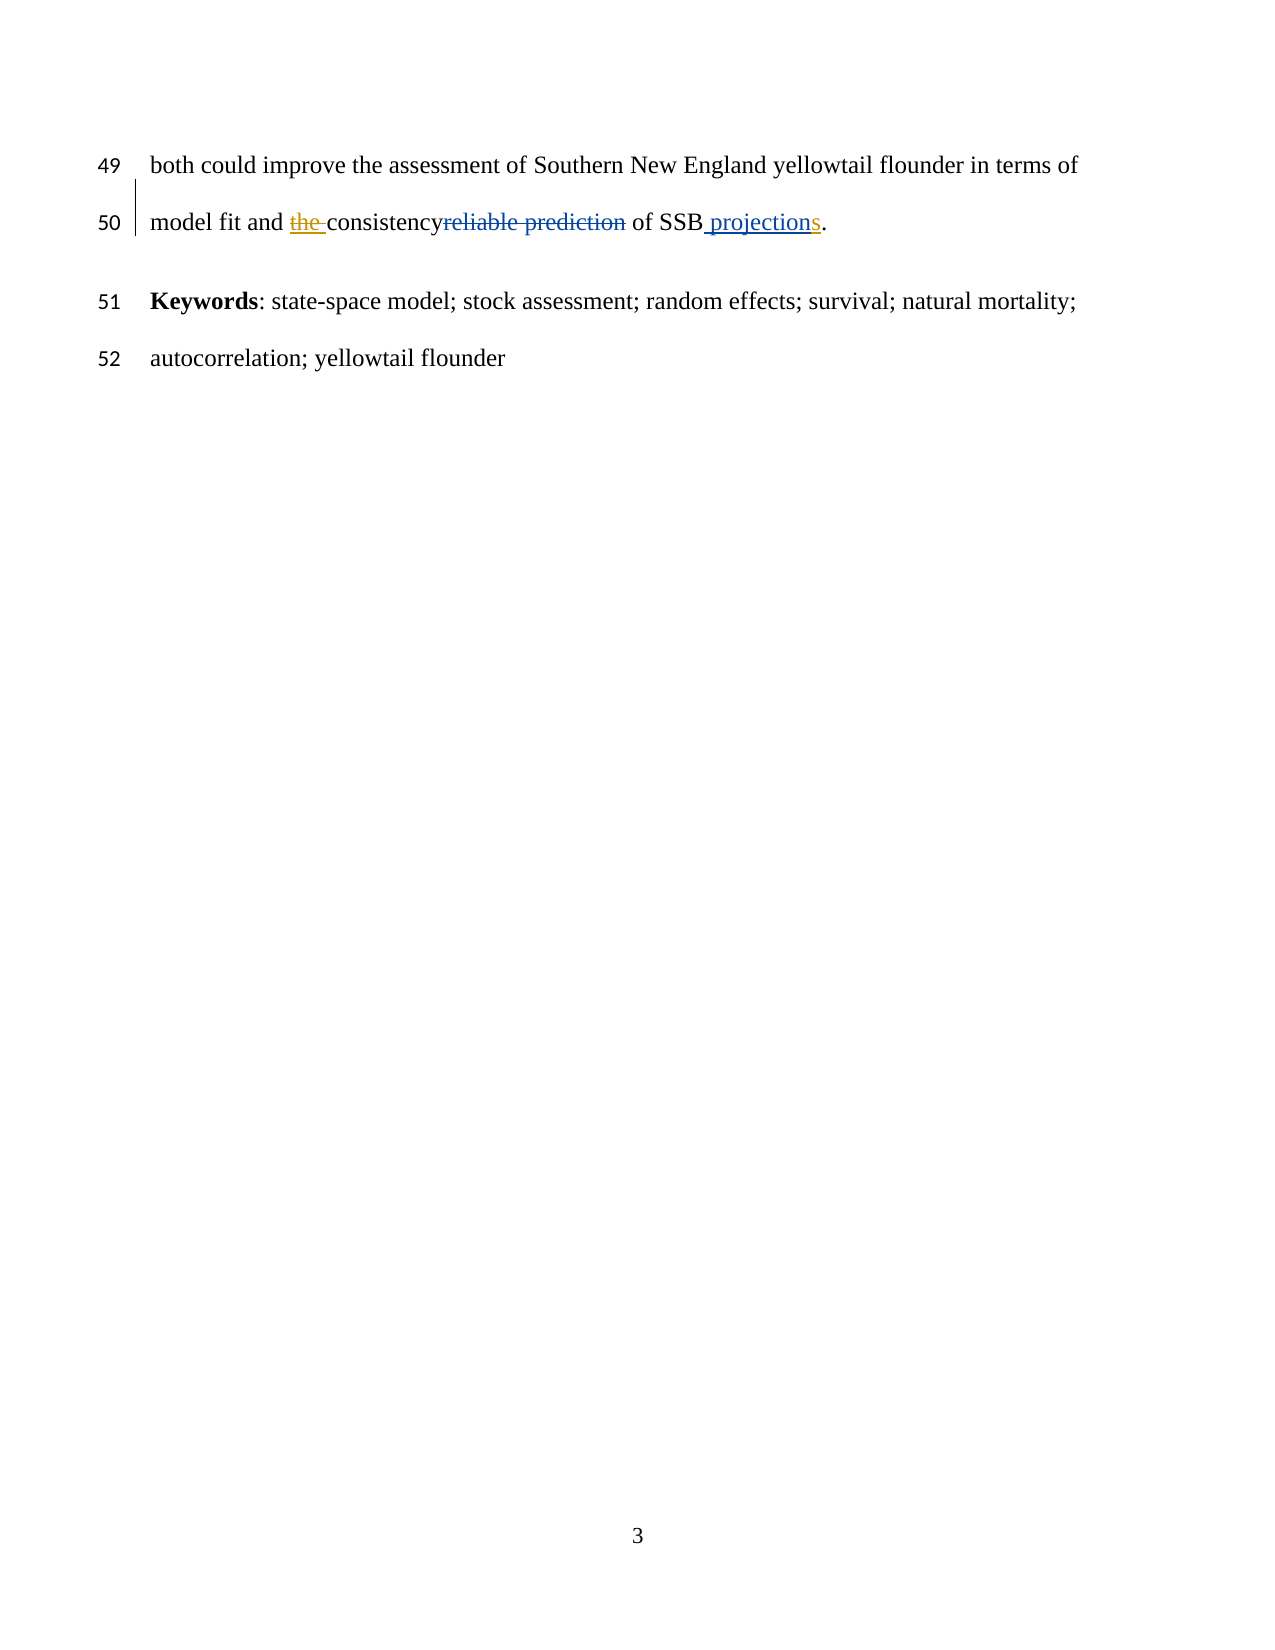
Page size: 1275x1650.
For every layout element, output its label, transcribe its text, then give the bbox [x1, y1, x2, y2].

subtitle Keywords: state-space model; stock assessment; random effects; survival; natural mortality; autocorrelation; yellowtail flounder [150, 286, 1125, 372]
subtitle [150, 150, 1125, 236]
